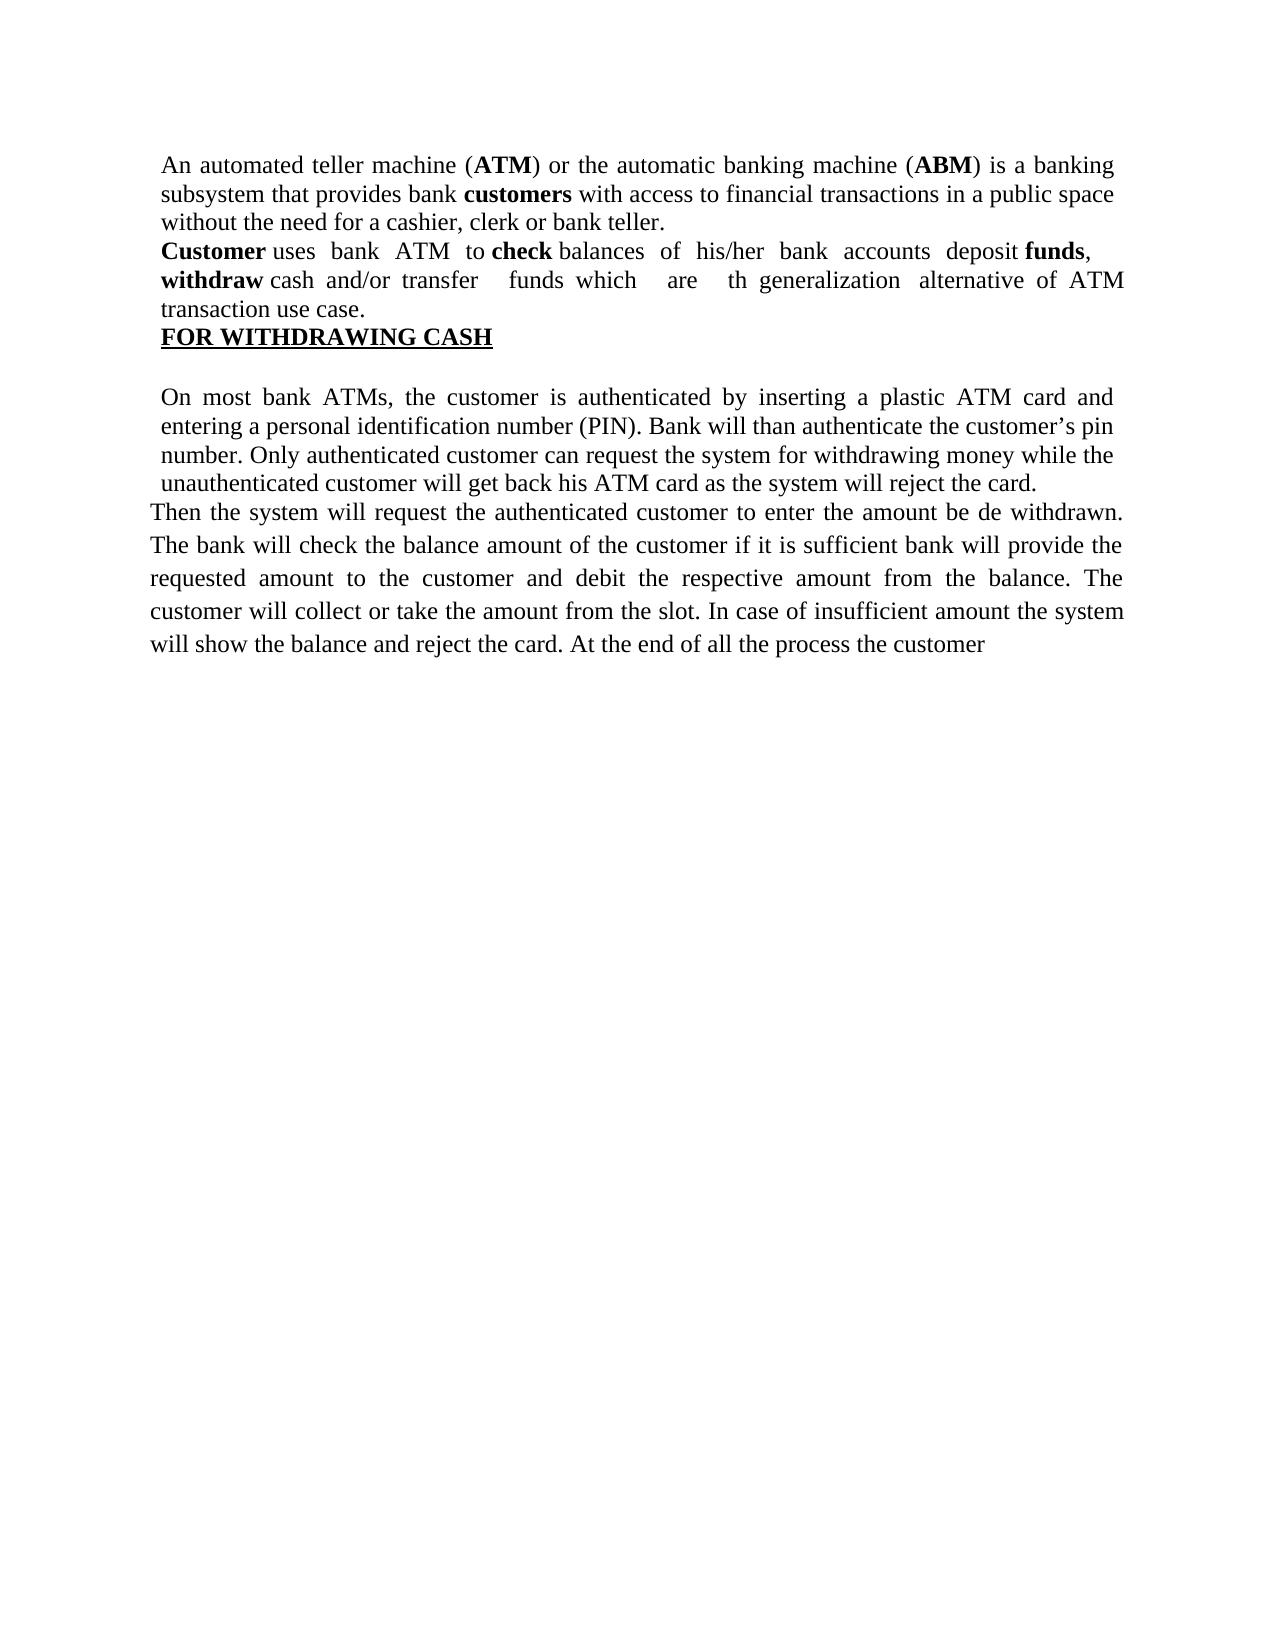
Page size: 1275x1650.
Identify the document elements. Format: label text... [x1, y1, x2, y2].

text Customer uses bank ATM to check balances of his/her bank accounts deposit funds, withdraw cash and/or transfer funds which are th generalization alternative of ATM transaction use case. [161, 236, 1125, 322]
text FOR WITHDRAWING CASH [161, 322, 1125, 351]
text Then the system will request the authenticated customer to enter the amount be de withdrawn. The bank will check the balance amount of the customer if it is sufficient bank will provide the requested amount to the customer and debit the respective amount from the balance. The customer will collect or take the amount from the slot. In case of insufficient amount the system will show the balance and reject the card. At the end of all the process the customer [150, 497, 1125, 658]
text On most bank ATMs, the customer is authenticated by inserting a plastic ATM card and entering a personal identification number (PIN). Bank will than authenticate the customer’s pin number. Only authenticated customer can request the system for withdrawing money while the unauthenticated customer will get back his ATM card as the system will reject the card. [161, 382, 1115, 497]
text An automated teller machine (ATM) or the automatic banking machine (ABM) is a banking subsystem that provides bank customers with access to financial transactions in a public space without the need for a cashier, clerk or bank teller. [161, 150, 1114, 236]
